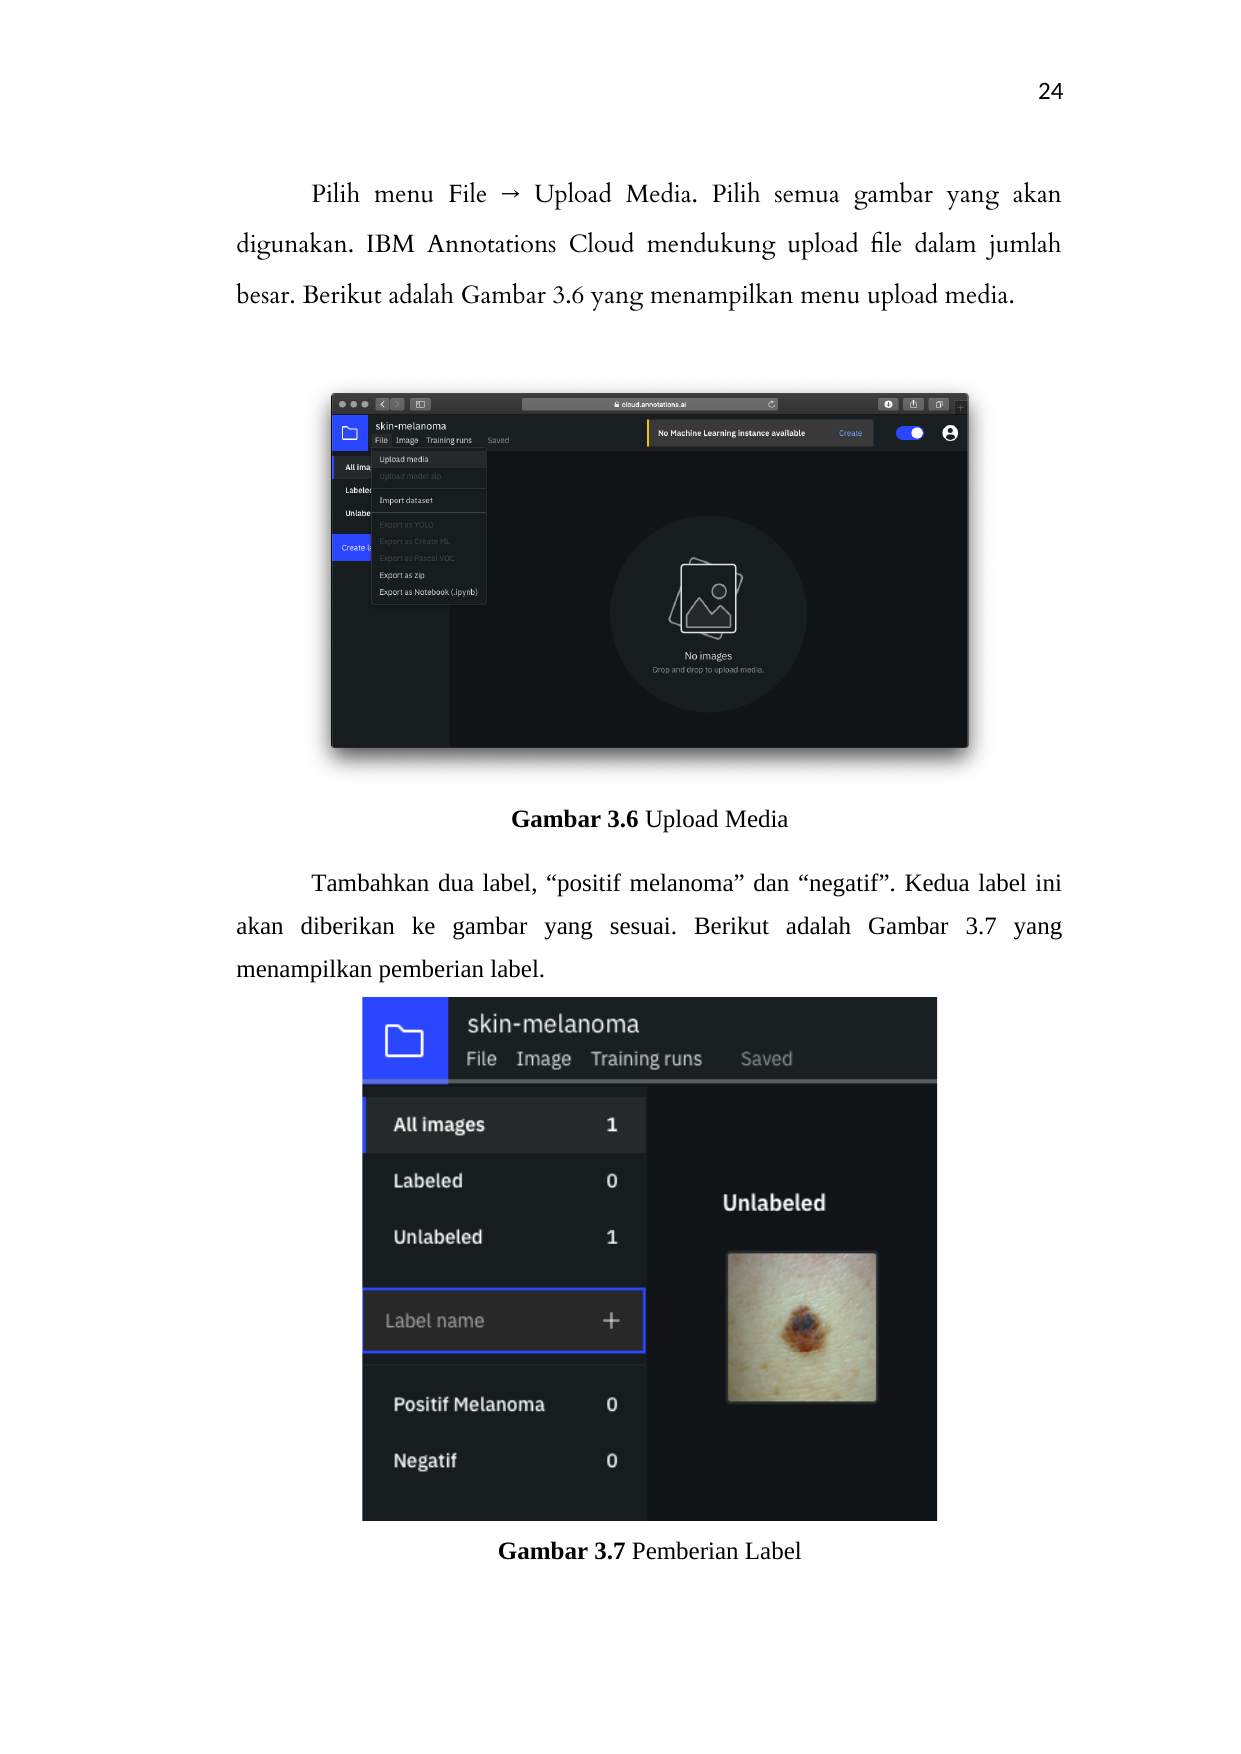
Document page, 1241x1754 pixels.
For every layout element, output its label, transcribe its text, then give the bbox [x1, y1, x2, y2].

text Gambar 3.6 Upload Media [236, 804, 1063, 833]
picture [300, 372, 999, 789]
picture [362, 997, 938, 1521]
text Tambahkan dua label, “positif melanoma” dan “negatif”. Kedua label ini akan diberikan ke gambar yang sesuai. Berikut adalah Gambar 3.7 yang menampilkan pemberian label. [236, 868, 1063, 983]
text Gambar 3.7 Pemberian Label [236, 1536, 1063, 1564]
